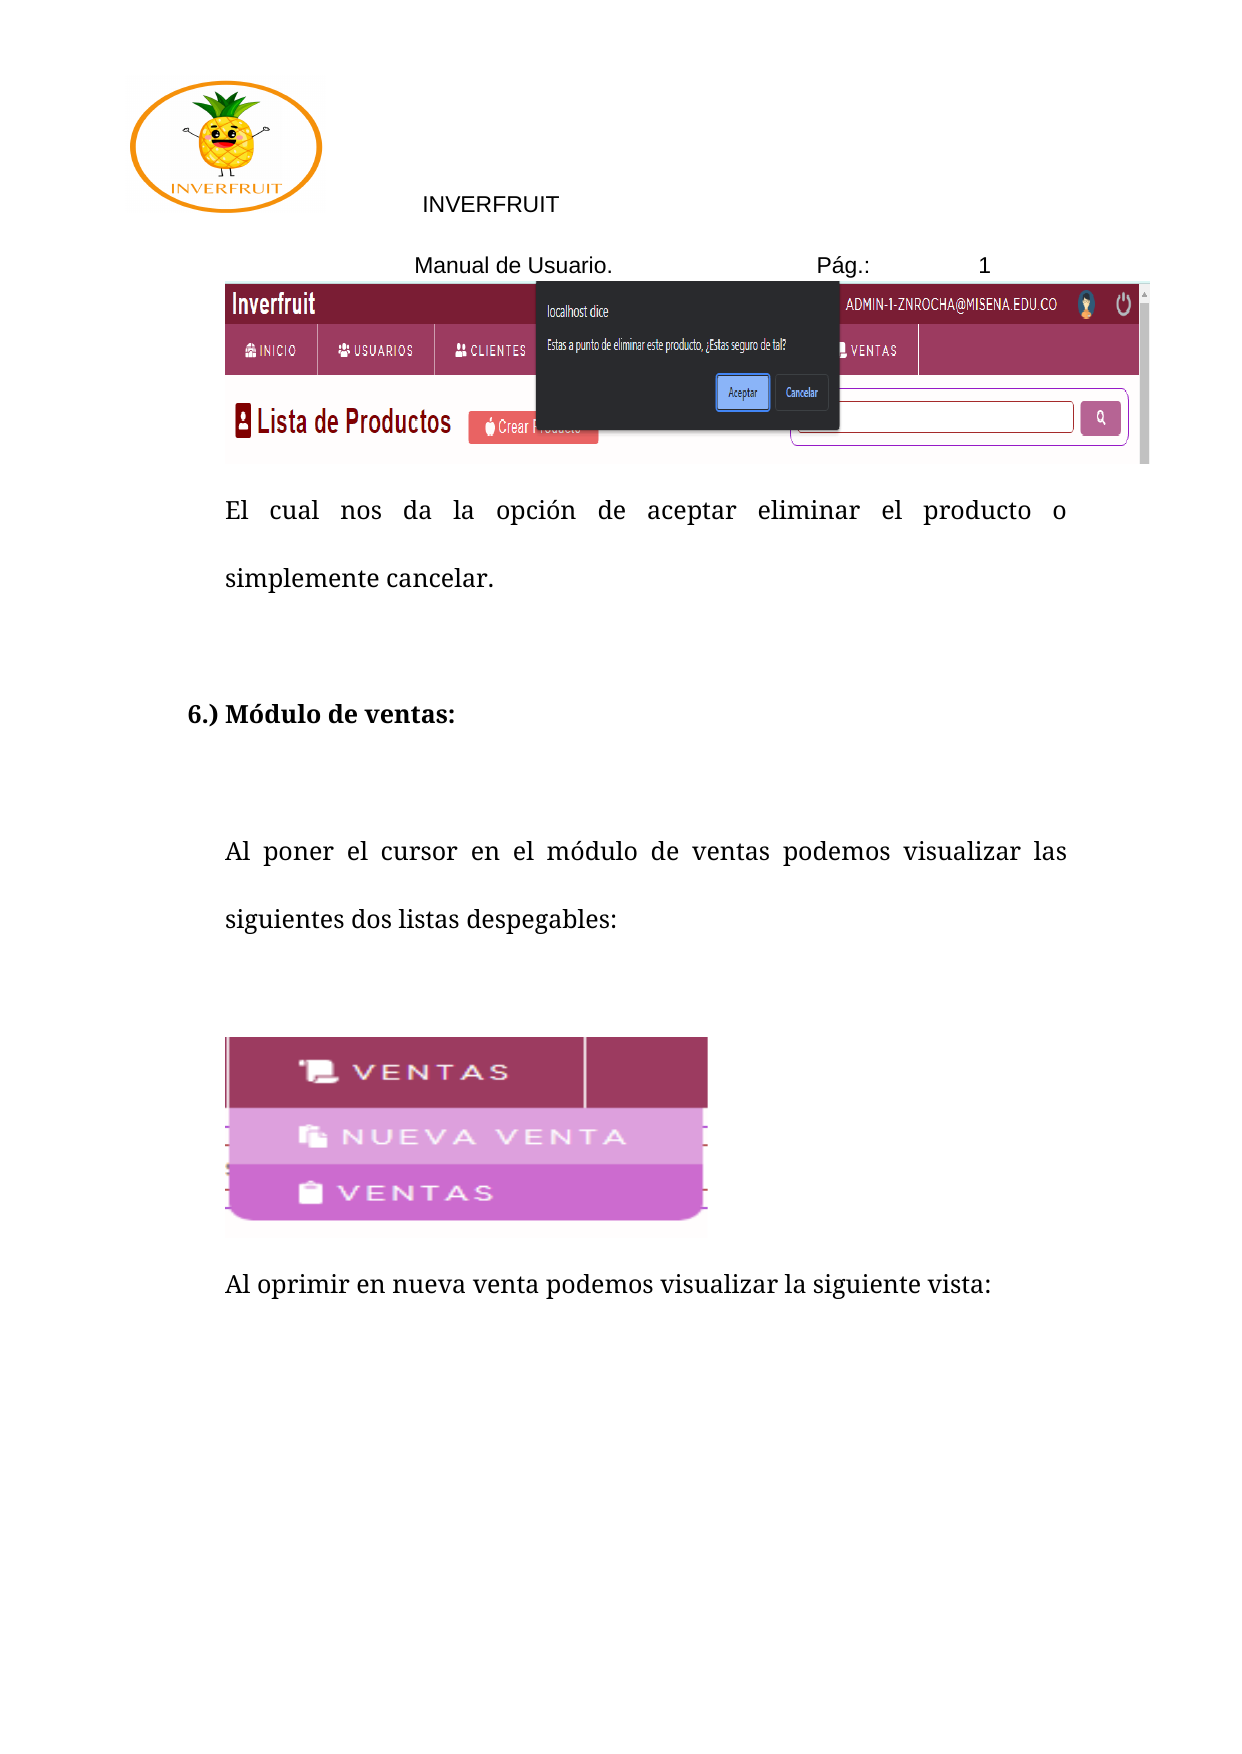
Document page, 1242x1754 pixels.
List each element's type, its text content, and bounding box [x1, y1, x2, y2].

picture [225, 281, 1150, 464]
list Al oprimir en nueva venta podemos visualizar la siguiente vista: [225, 1266, 1069, 1300]
list Módulo de ventas: [187, 697, 1069, 731]
picture [225, 1037, 708, 1238]
list Al poner el cursor en el módulo de ventas podemos visualizar las siguientes dos listas despegables: [225, 833, 1069, 935]
picture [125, 75, 327, 213]
list El cual nos da la opción de aceptar eliminar el producto o simplemente cancelar. [225, 492, 1069, 595]
